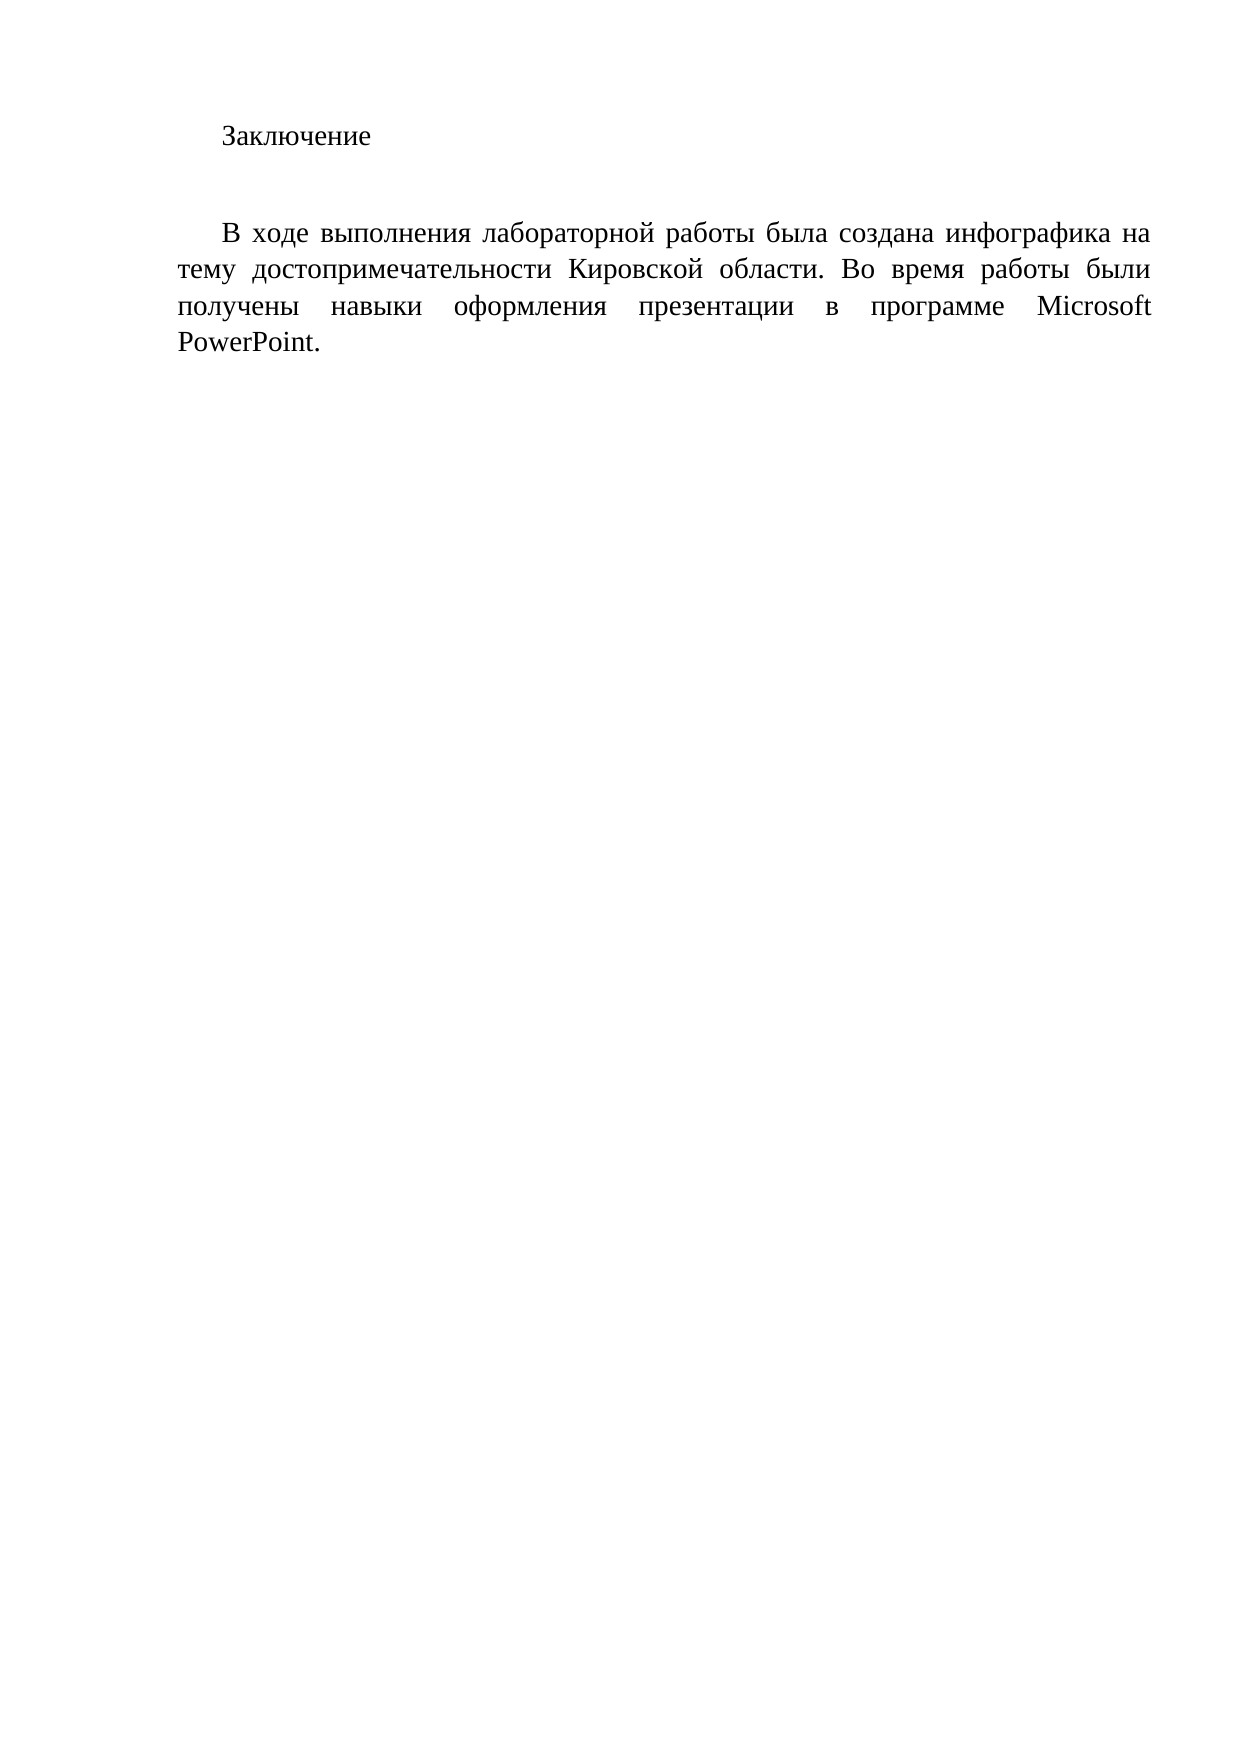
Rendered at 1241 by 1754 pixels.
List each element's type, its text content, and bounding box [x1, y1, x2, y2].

text В ходе выполнения лабораторной работы была создана инфографика на тему достопримечательности Кировской области. Во время работы были получены навыки оформления презентации в программе Microsoft PowerPoint. [177, 215, 1152, 357]
subtitle Заключение [177, 118, 1152, 152]
